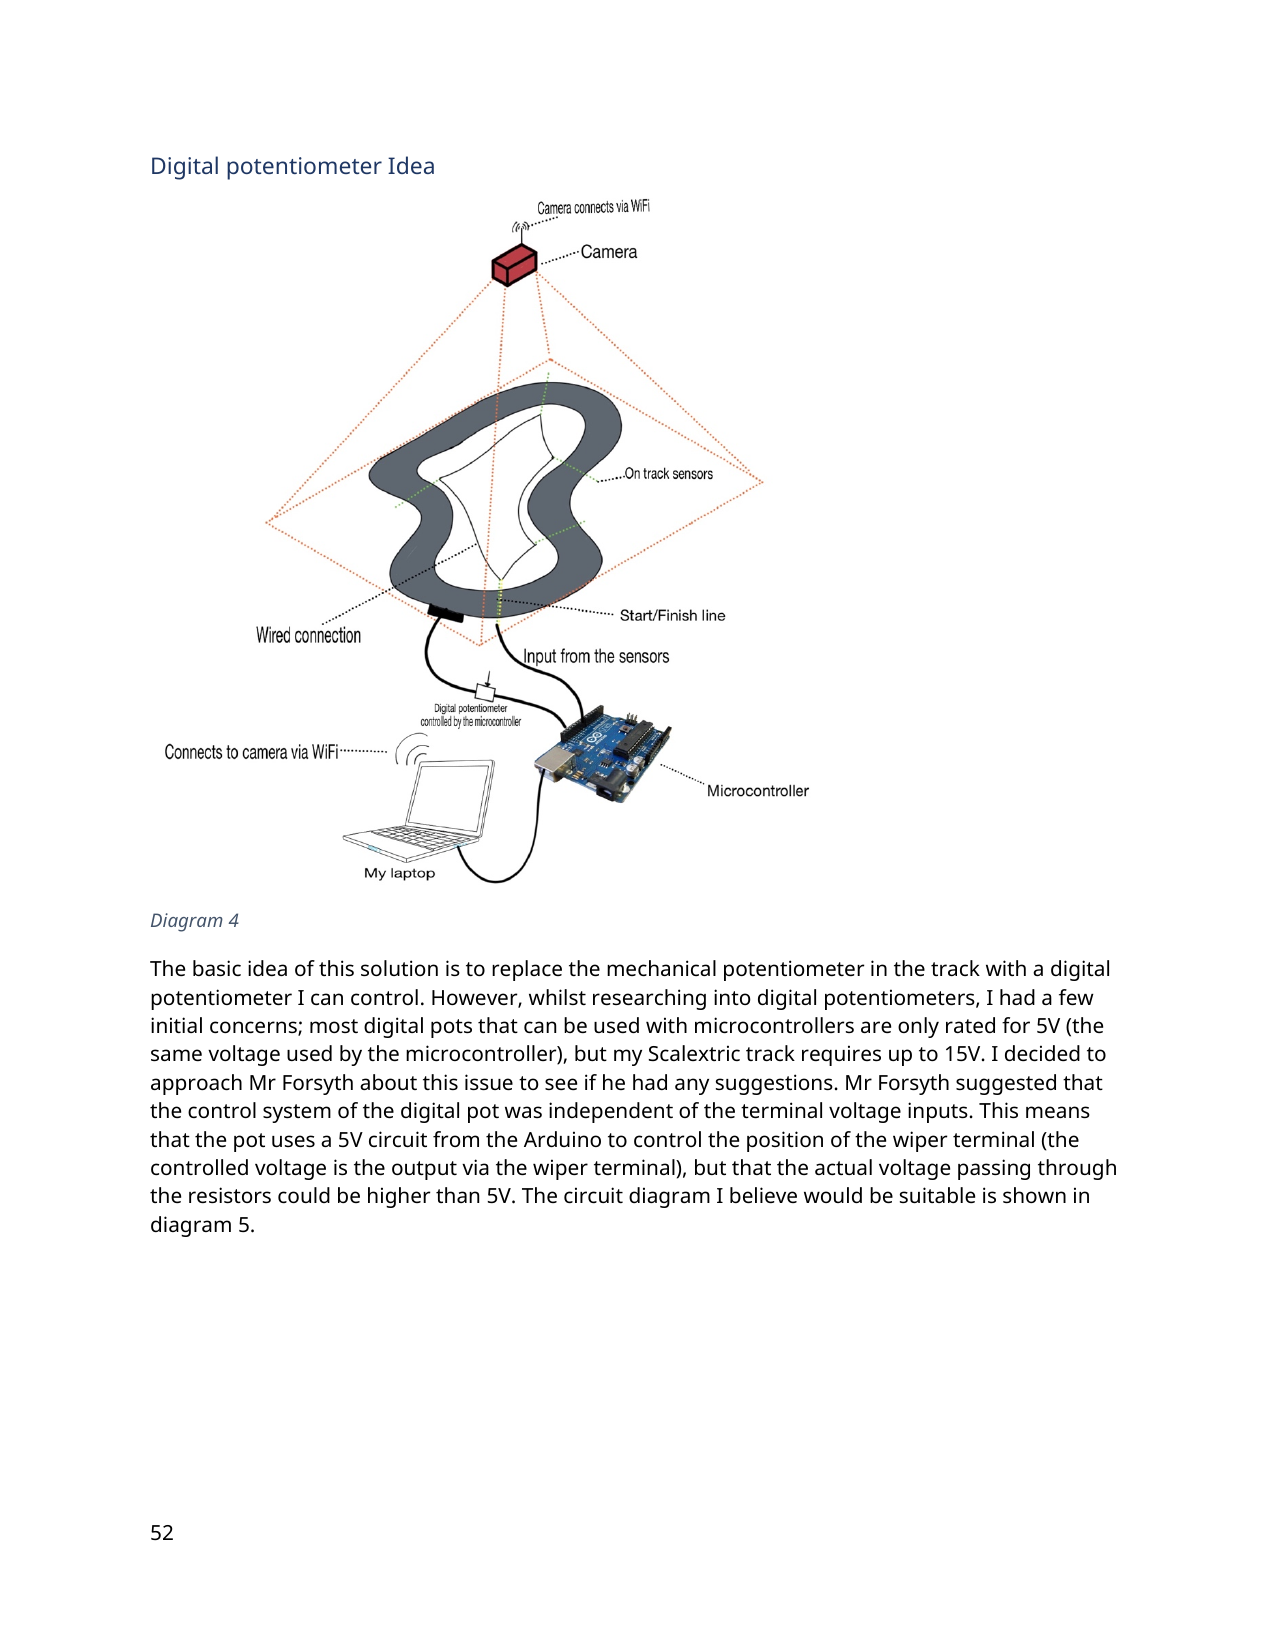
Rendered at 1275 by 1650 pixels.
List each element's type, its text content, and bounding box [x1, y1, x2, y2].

subtitle Digital potentiometer Idea [150, 150, 1125, 181]
text The basic idea of this solution is to replace the mechanical potentiometer in the track with a digital potentiometer I can control. However, whilst researching into digital potentiometers, I had a few initial concerns; most digital pots that can be used with microcontrollers are only rated for 5V (the same voltage used by the microcontroller), but my Scalextric track requires up to 15V. I decided to approach Mr Forsyth about this issue to see if he had any suggestions. Mr Forsyth suggested that the control system of the digital pot was independent of the terminal voltage inputs. This means that the pot uses a 5V circuit from the Arduino to control the position of the wiper terminal (the controlled voltage is the output via the wiper terminal), but that the actual voltage passing through the resistors could be higher than 5V. The circuit diagram I believe would be suitable is shown in diagram 5. [150, 954, 1125, 1238]
picture [150, 181, 822, 908]
text Diagram 4 [150, 908, 1125, 933]
